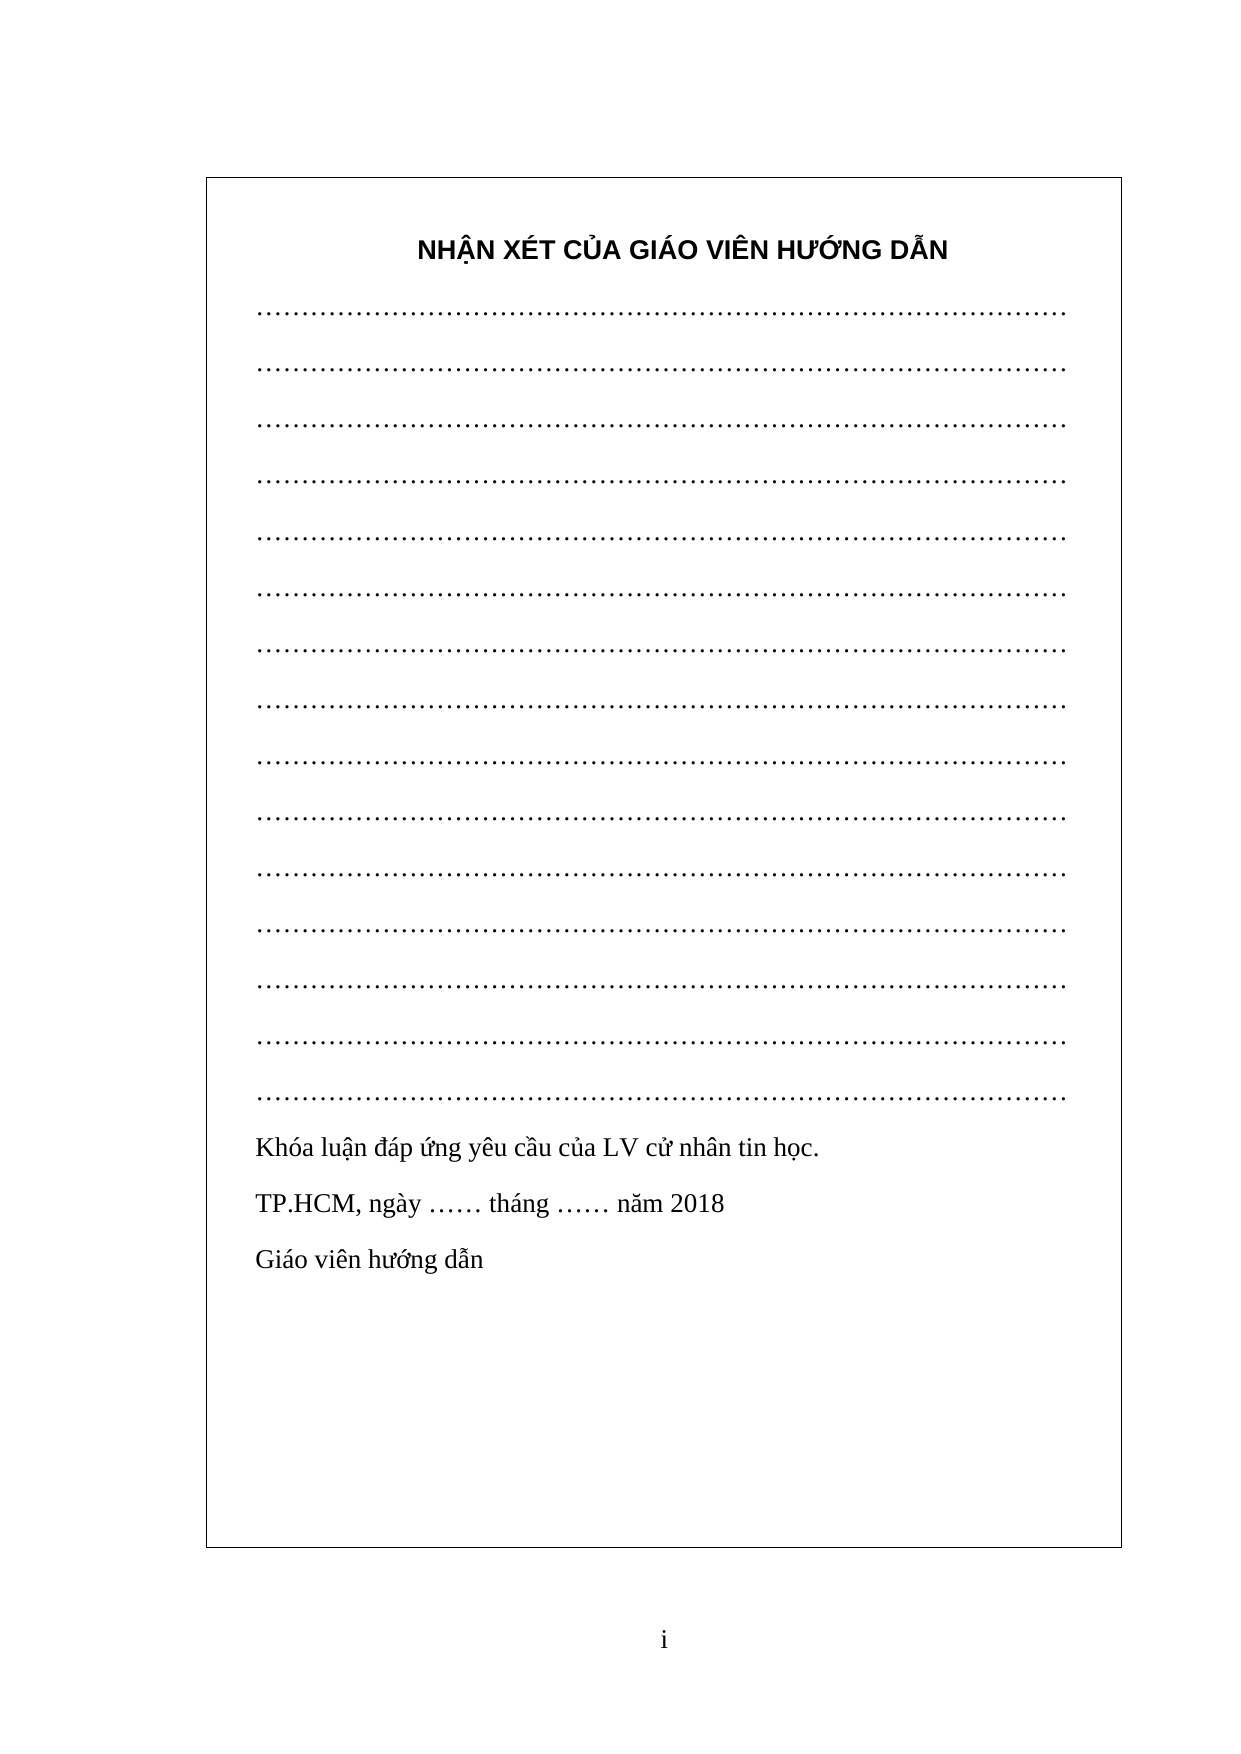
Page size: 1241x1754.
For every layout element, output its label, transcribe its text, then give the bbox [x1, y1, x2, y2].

table_header NHẬN XÉT CỦA GIÁO VIÊN HƯỚNG DẪN ……………………………………………………………………………… ……………………………………………………………………………… ……………………………………………………………………………… ……………………………………………………………………………… ……………………………………………………………………………… ……………………………………………………………………………… ……………………………………………………………………………… ……………………………………………………………………………… ……………………………………………………………………………… ……………………………………………………………………………… ……………………………………………………………………………… ……………………………………………………………………………… ……………………………………………………………………………… ……………………………………………………………………………… ……………………………………………………………………………… Khóa luận đáp ứng yêu cầu của LV cử nhân tin học. TP.HCM, ngày …… tháng …… năm 2018 Giáo viên hướng dẫn [207, 178, 1121, 1547]
